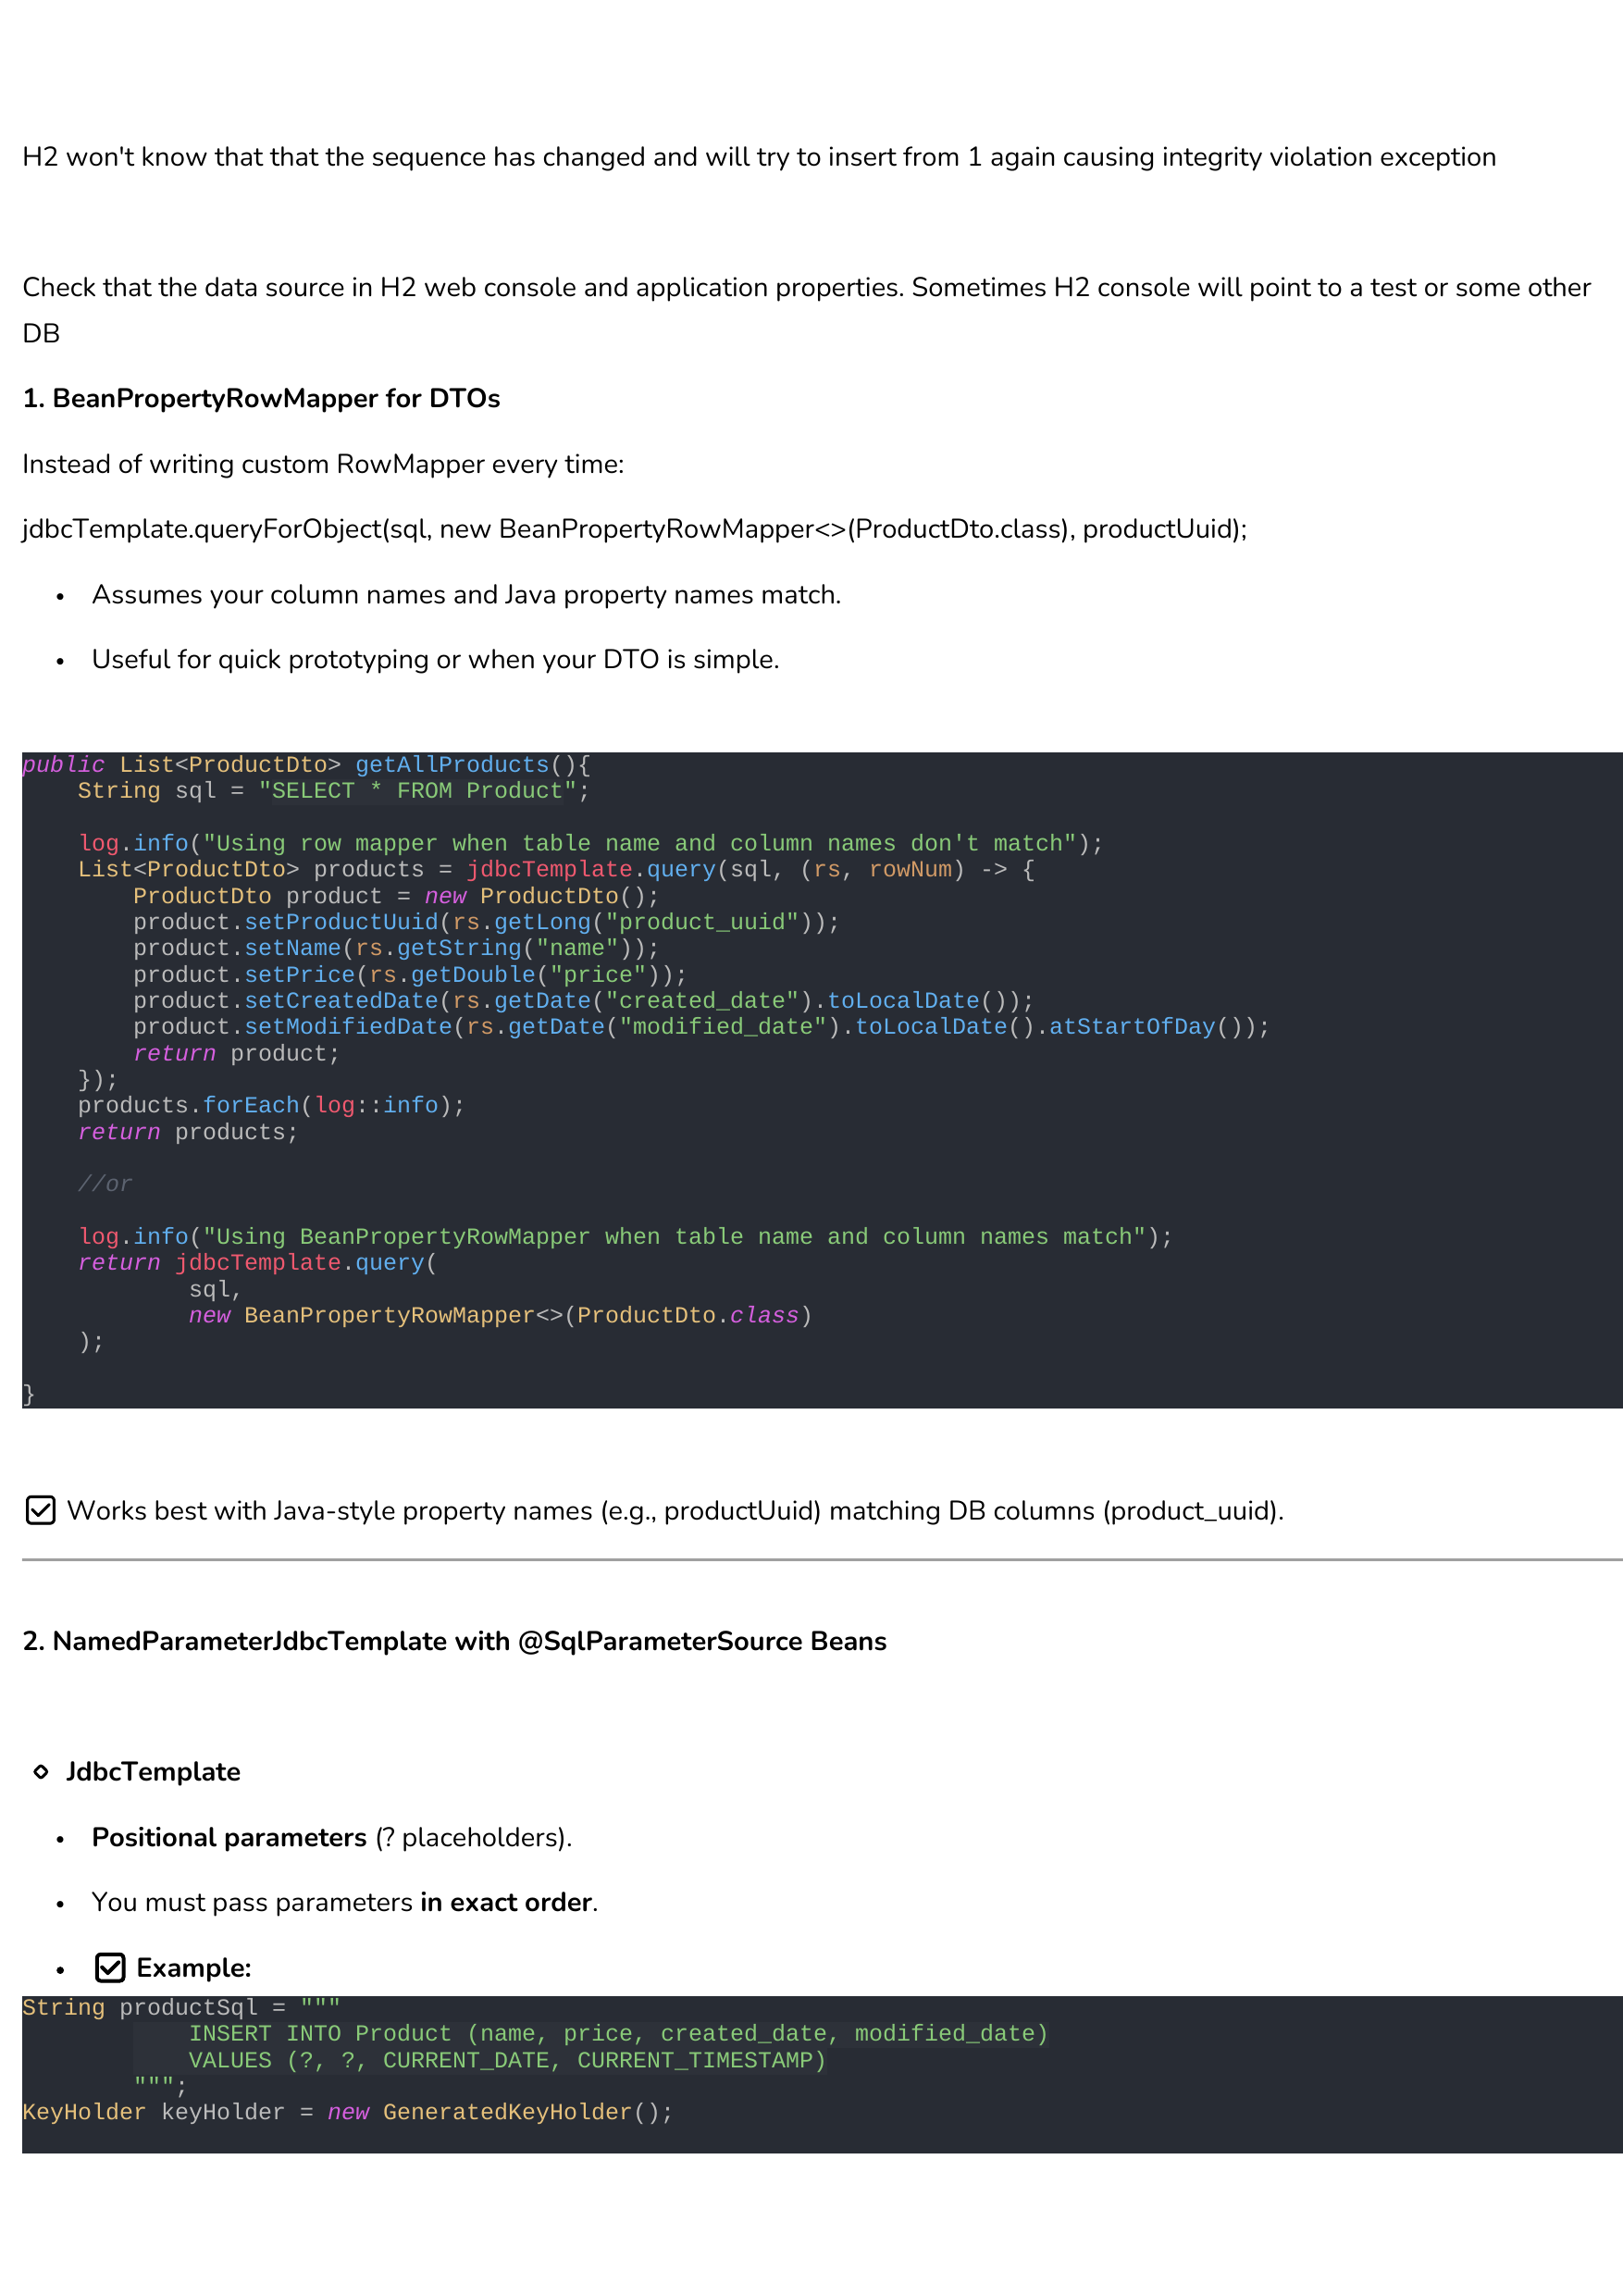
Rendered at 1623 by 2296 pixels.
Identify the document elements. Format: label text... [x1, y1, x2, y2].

list Assumes your column names and Java property names match. [56, 577, 1623, 614]
text 2. NamedParameterJdbcTemplate with @SqlParameterSource Beans [22, 1623, 1623, 1660]
text 🔹 JdbcTemplate [22, 1754, 1623, 1791]
text H2 won't know that that the sequence has changed and will try to insert from 1 again causing integrity violation exception [22, 139, 1623, 176]
text public List<ProductDto> getAllProducts(){ String sql = "SELECT * FROM Product"; log.info("Using row mapper when table name and column names don't match"); List<ProductDto> products = jdbcTemplate.query(sql, (rs, rowNum) -> { ProductDto product = new ProductDto(); product.setProductUuid(rs.getLong("product_uuid")); product.setName(rs.getString("name")); product.setPrice(rs.getDouble("price")); product.setCreatedDate(rs.getDate("created_date").toLocalDate()); product.setModifiedDate(rs.getDate("modified_date").toLocalDate().atStartOfDay()); return product; }); products.forEach(log::info); return products; //or log.info("Using BeanPropertyRowMapper when table name and column names match"); return jdbcTemplate.query( sql, new BeanPropertyRowMapper<>(ProductDto.class) ); } [22, 752, 1623, 1409]
list Positional parameters (? placeholders). [56, 1819, 1623, 1856]
text Instead of writing custom RowMapper every time: [22, 446, 1623, 483]
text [22, 1996, 1623, 2153]
text Check that the data source in H2 web console and application properties. Sometimes H2 console will point to a test or some other DB [22, 269, 1623, 353]
text 1. BeanPropertyRowMapper for DTOs [22, 380, 1623, 417]
list ✅ Example: [56, 1950, 1623, 1987]
text jdbcTemplate.queryForObject(sql, new BeanPropertyRowMapper<>(ProductDto.class), productUuid); [22, 511, 1623, 548]
list Useful for quick prototyping or when your DTO is simple. [56, 641, 1623, 678]
text ✅ Works best with Java-style property names (e.g., productUuid) matching DB columns (product_uuid). [22, 1493, 1623, 1530]
list You must pass parameters in exact order. [56, 1884, 1623, 1921]
